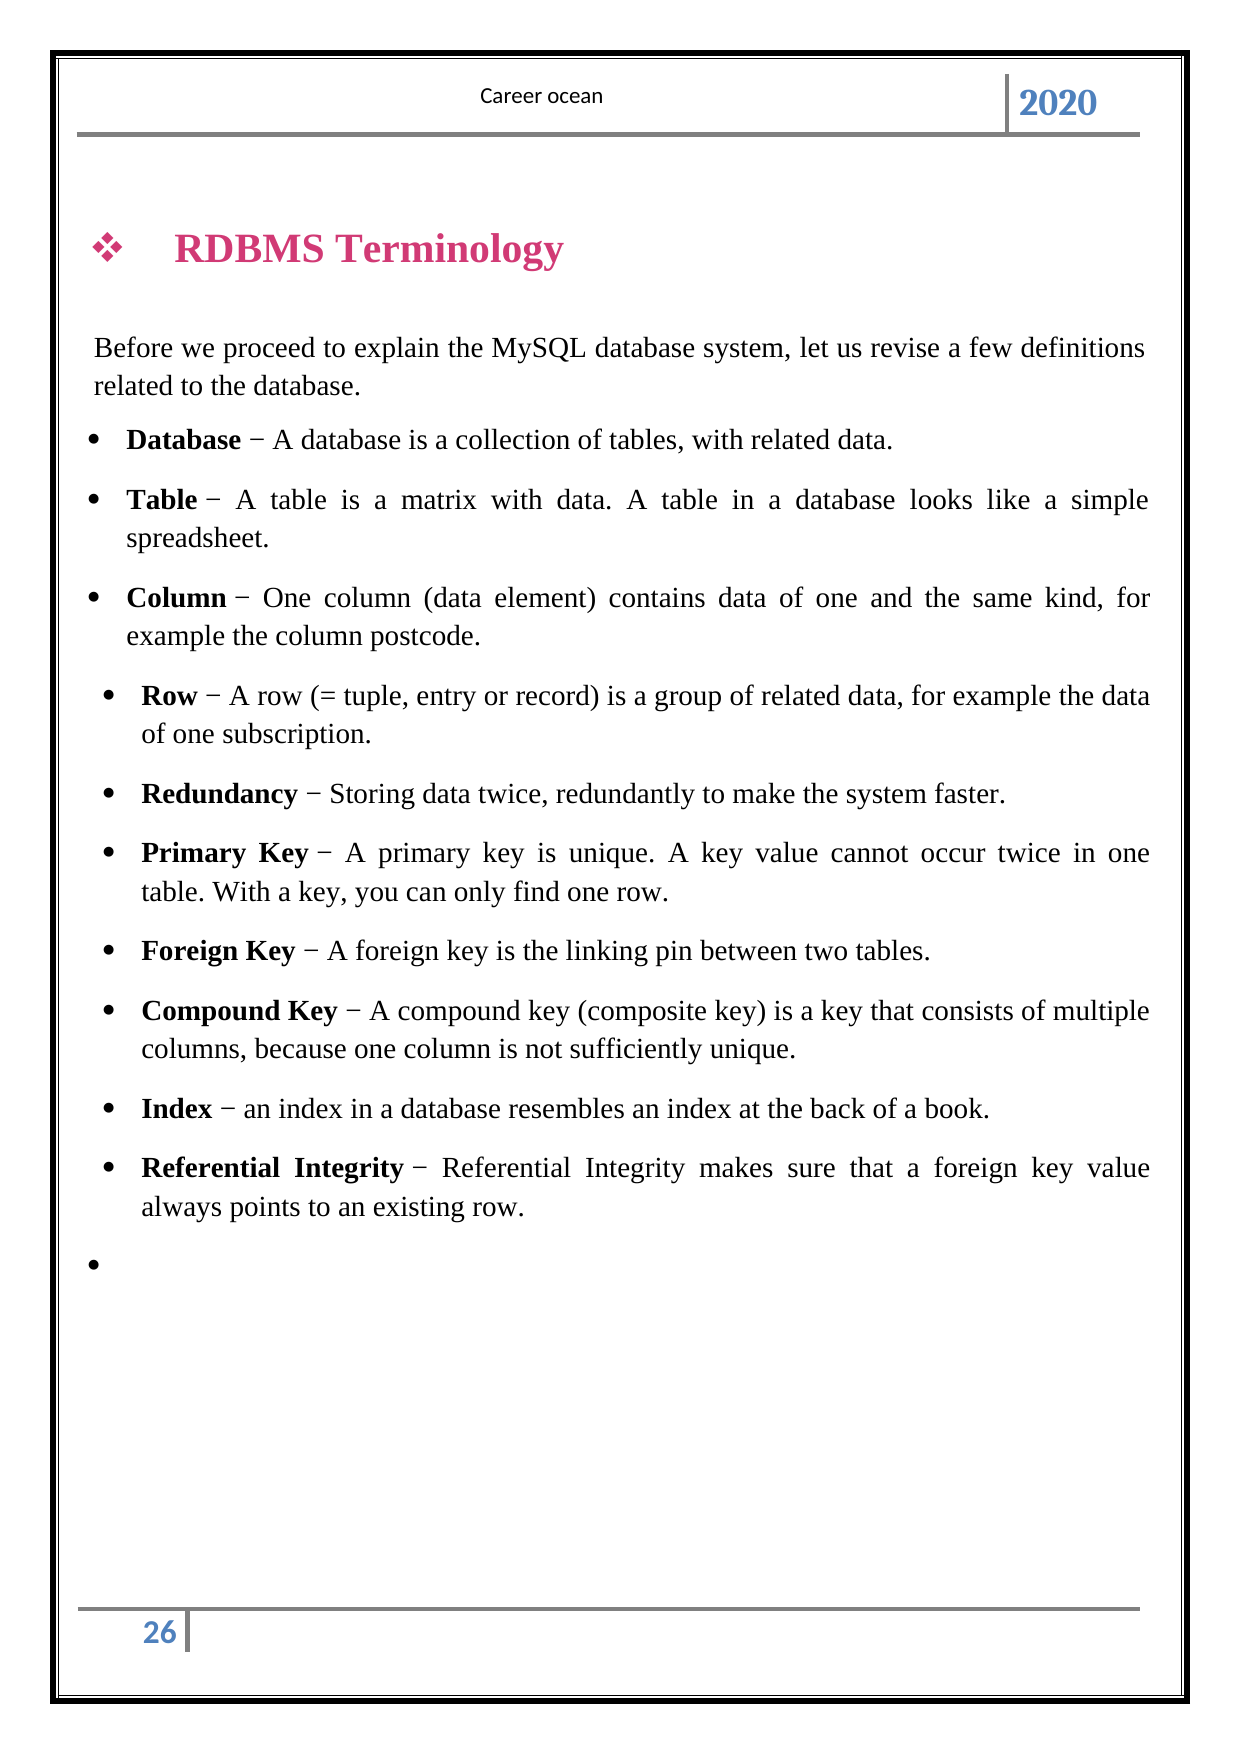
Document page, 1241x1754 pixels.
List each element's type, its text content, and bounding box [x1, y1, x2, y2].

subtitle Redundancy − Storing data twice, redundantly to make the system faster. [103, 776, 1152, 809]
subtitle Index − an index in a database resembles an index at the back of a book. [103, 1091, 1152, 1124]
subtitle Column − One column (data element) contains data of one and the same kind, for example the column postcode. [89, 580, 1152, 652]
subtitle Foreign Key − A foreign key is the linking pin between two tables. [103, 933, 1152, 967]
subtitle Primary Key − A primary key is unique. A key value cannot occur twice in one table. With a key, you can only find one row. [103, 835, 1152, 908]
subtitle Database − A database is a collection of tables, with related data. [89, 422, 1152, 456]
text Before we proceed to explain the MySQL database system, let us revise a few definitions related to the database. [94, 327, 1147, 402]
subtitle Table − A table is a matrix with data. A table in a database looks like a simple spreadsheet. [89, 482, 1152, 554]
subtitle Referential Integrity − Referential Integrity makes sure that a foreign key value always points to an existing row. [103, 1150, 1152, 1223]
subtitle RDBMS Terminology [89, 223, 1152, 271]
subtitle Row − A row (= tuple, entry or record) is a group of related data, for example the data of one subscription. [103, 678, 1152, 750]
subtitle Compound Key − A compound key (composite key) is a key that consists of multiple columns, because one column is not sufficiently unique. [103, 993, 1152, 1065]
